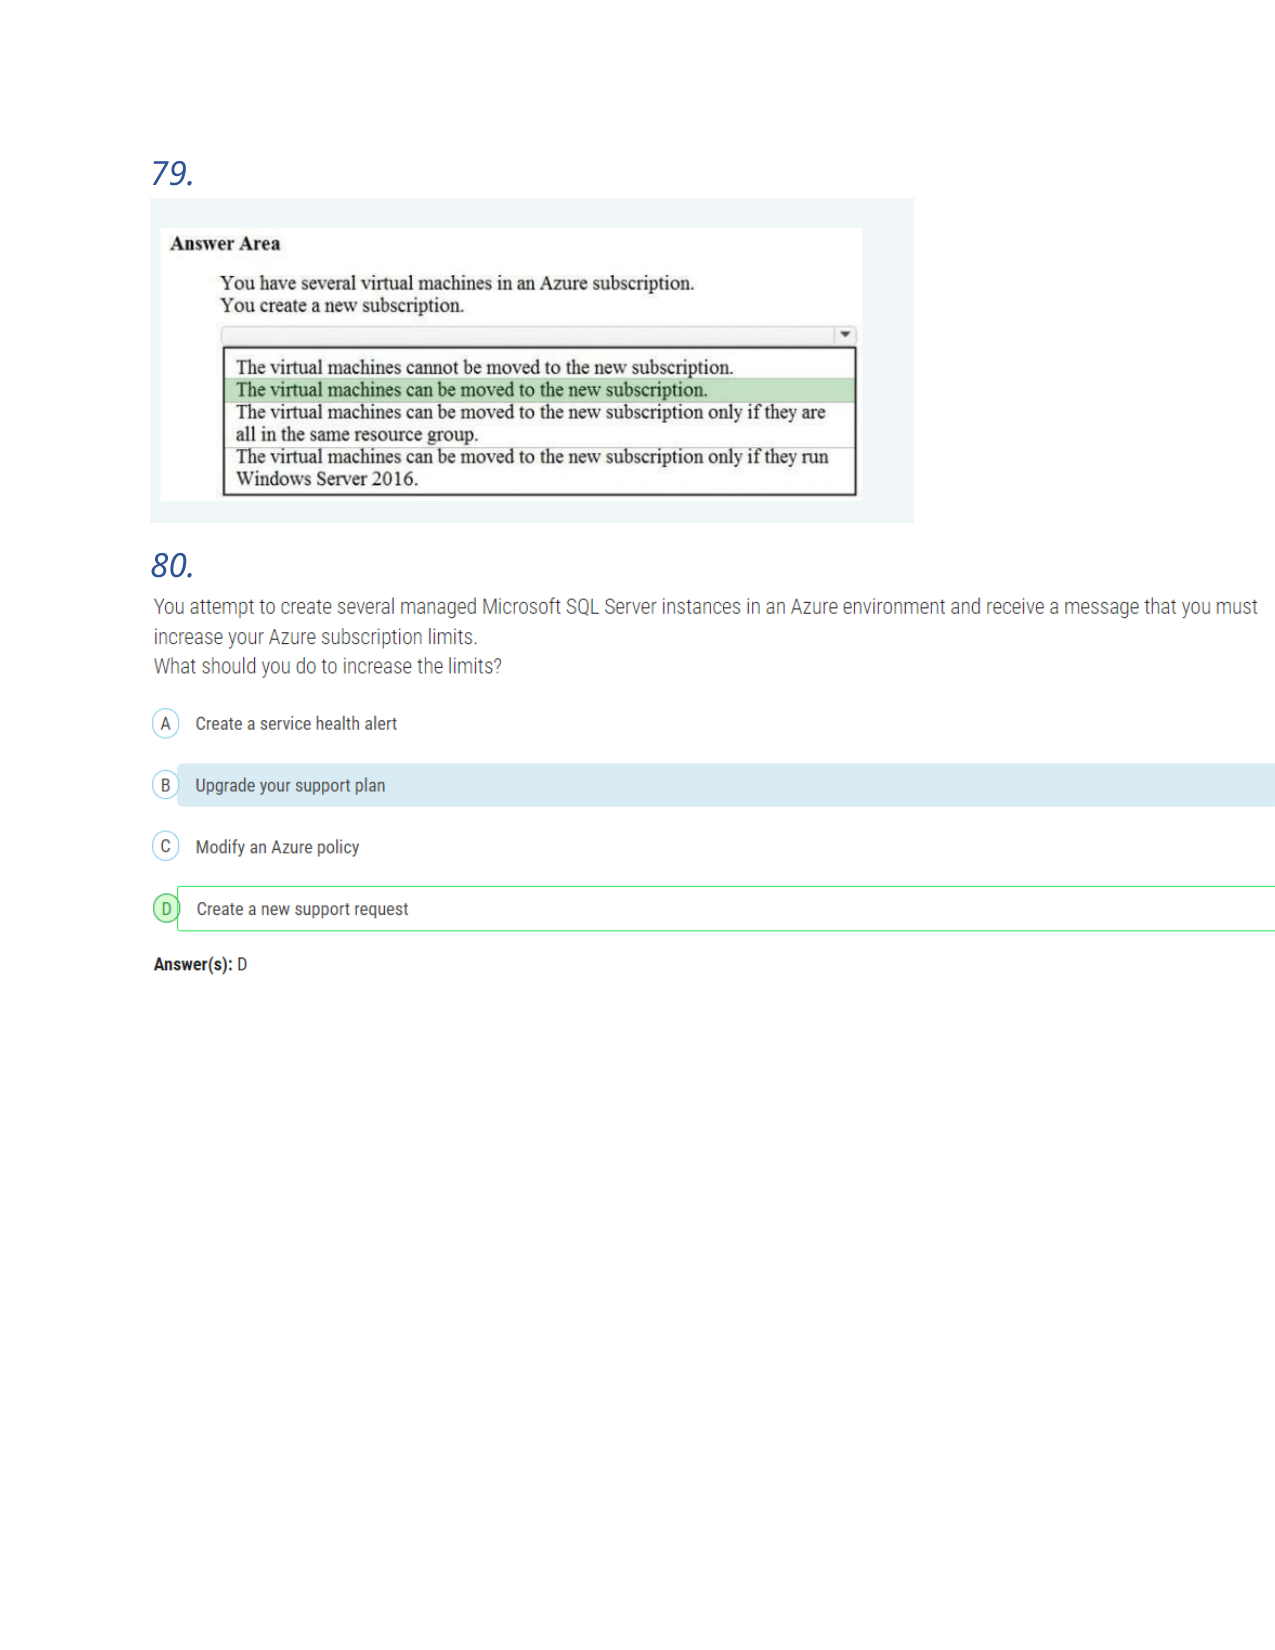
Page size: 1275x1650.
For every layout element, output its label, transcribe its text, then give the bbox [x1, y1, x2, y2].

subtitle 80. [150, 542, 1125, 587]
subtitle 79. [150, 150, 1125, 195]
picture [150, 198, 915, 523]
picture [150, 590, 1275, 978]
